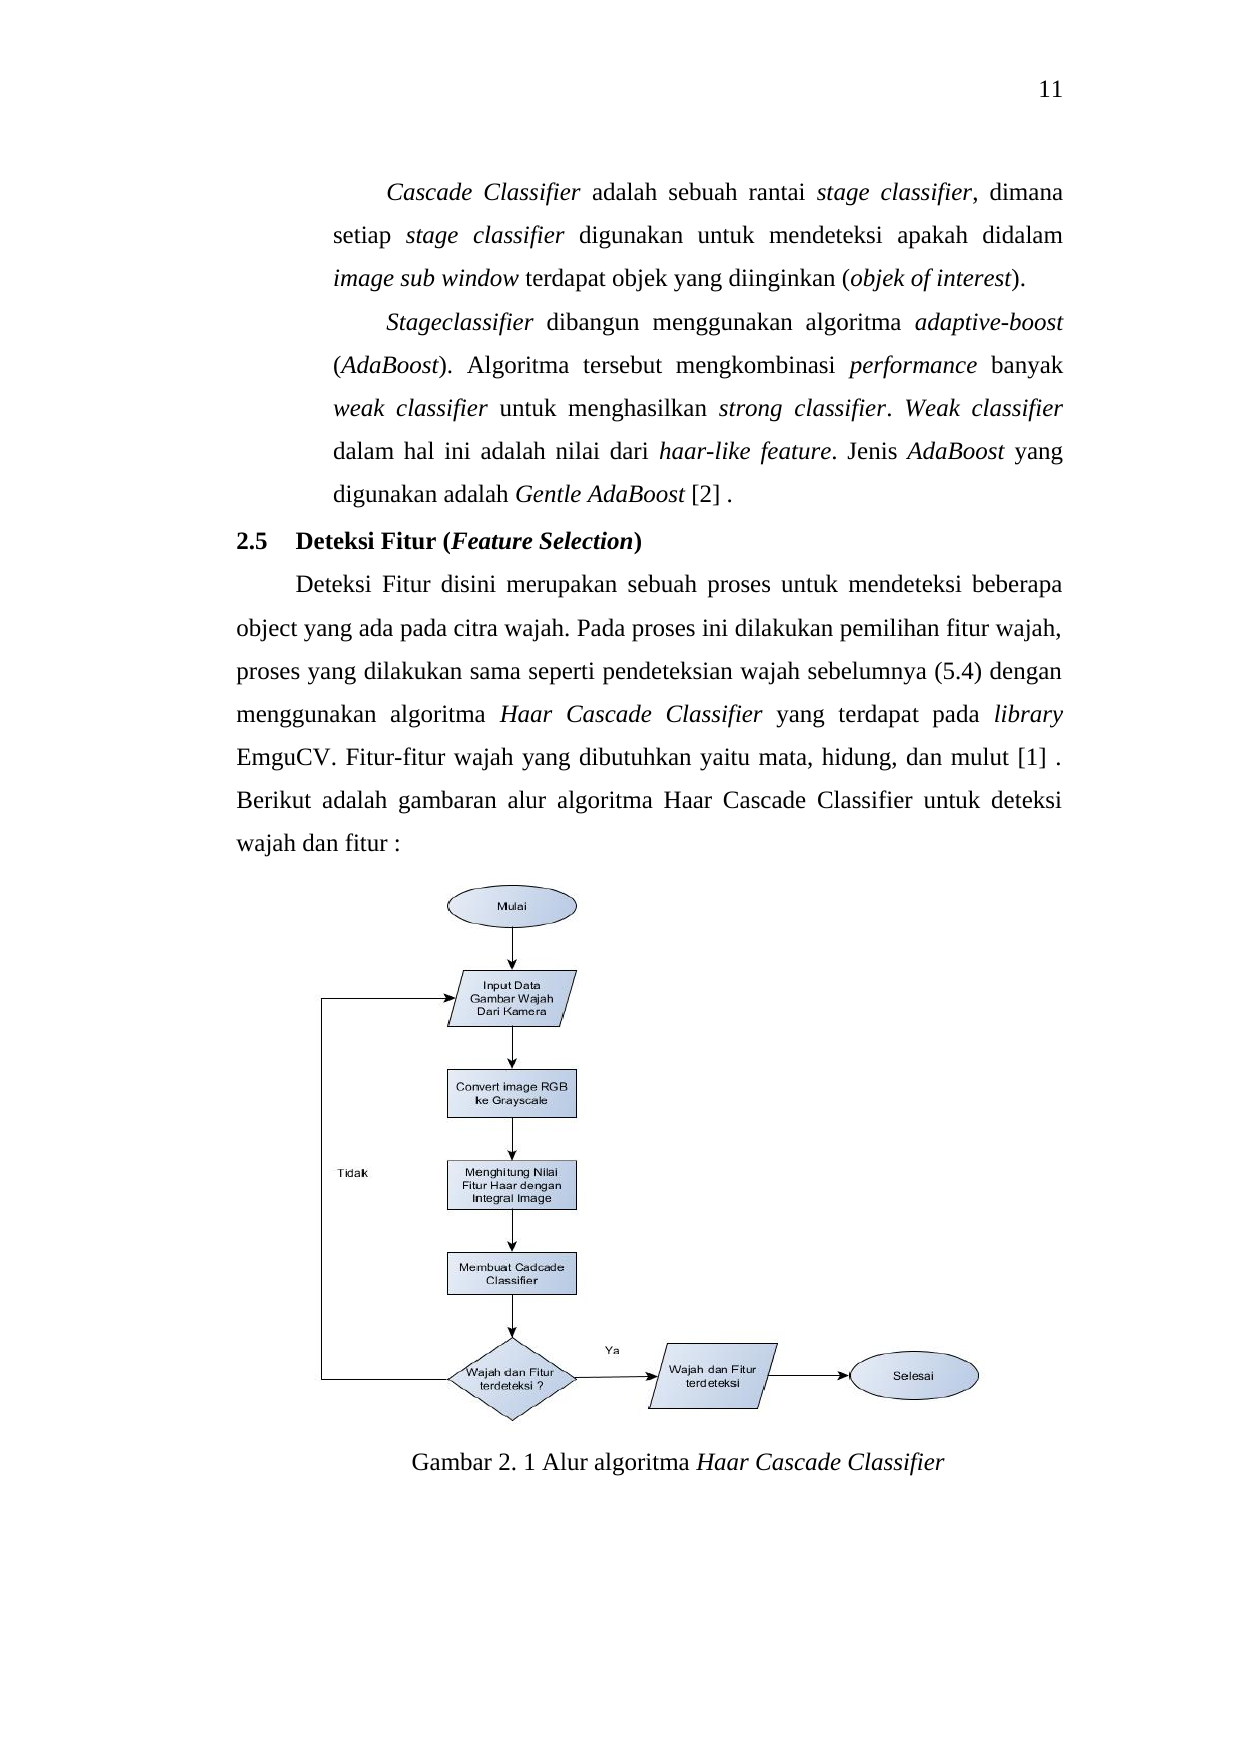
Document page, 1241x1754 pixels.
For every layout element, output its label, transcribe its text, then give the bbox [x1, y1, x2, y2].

list Stageclassifier dibangun menggunakan algoritma adaptive-boost (AdaBoost). Algoritma tersebut mengkombinasi performance banyak weak classifier untuk menghasilkan strong classifier. Weak classifier dalam hal ini adalah nilai dari haar-like feature. Jenis AdaBoost yang digunakan adalah Gentle AdaBoost [2] . [333, 307, 1063, 508]
text Deteksi Fitur disini merupakan sebuah proses untuk mendeteksi beberapa object yang ada pada citra wajah. Pada proses ini dilakukan pemilihan fitur wajah, proses yang dilakukan sama seperti pendeteksian wajah sebelumnya (5.4) dengan menggunakan algoritma Haar Cascade Classifier yang terdapat pada library EmguCV. Fitur-fitur wajah yang dibutuhkan yaitu mata, hidung, dan mulut [1] . Berikut adalah gambaran alur algoritma Haar Cascade Classifier untuk deteksi wajah dan fitur : [236, 569, 1063, 857]
text Gambar 2. 1 Alur algoritma Haar Cascade Classifier [236, 1447, 1063, 1476]
picture [306, 871, 994, 1433]
subtitle Deteksi Fitur (Feature Selection) [236, 526, 1063, 555]
list Cascade Classifier adalah sebuah rantai stage classifier, dimana setiap stage classifier digunakan untuk mendeteksi apakah didalam image sub window terdapat objek yang diinginkan (objek of interest). [333, 177, 1063, 292]
